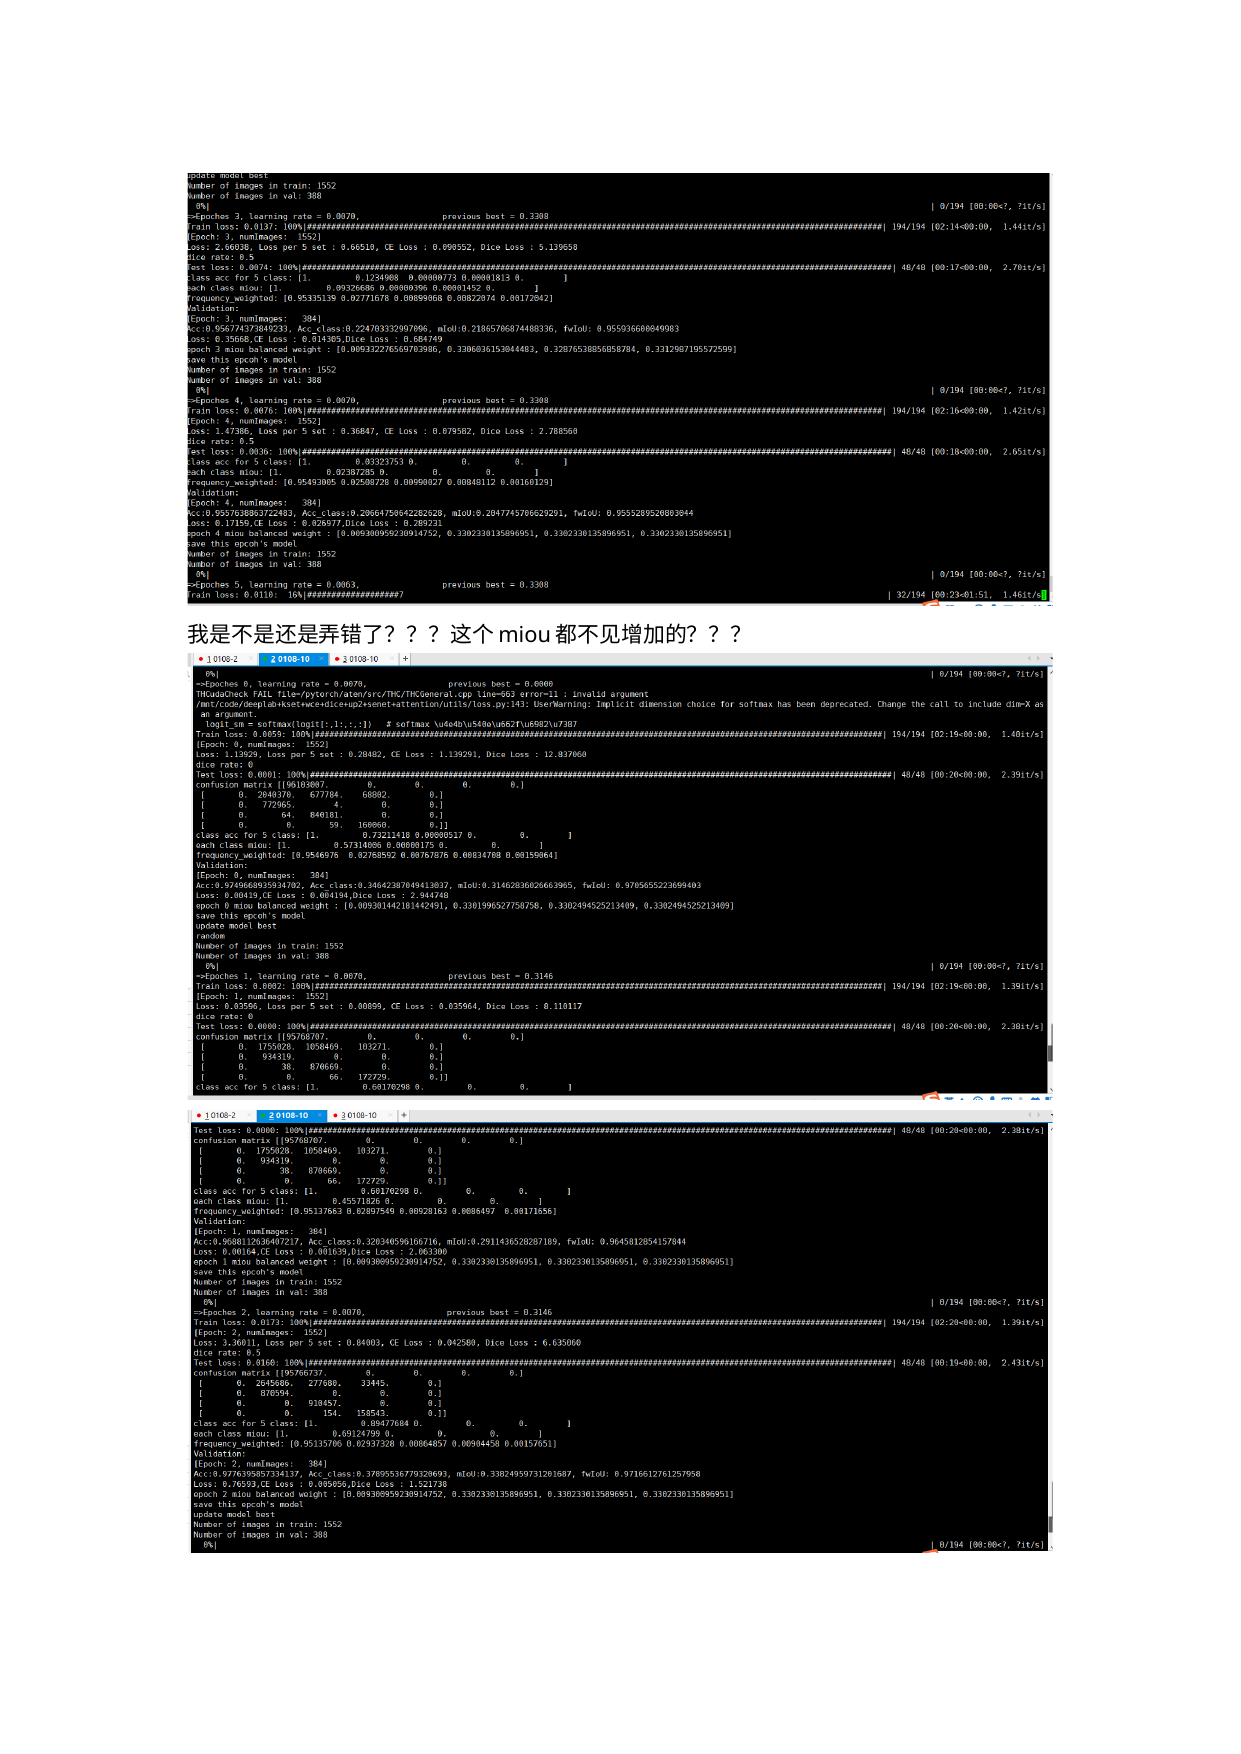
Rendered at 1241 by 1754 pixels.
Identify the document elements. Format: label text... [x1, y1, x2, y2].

picture [187, 653, 1053, 1100]
text 我是不是还是弄错了？？？这个miou都不见增加的？？？ [187, 617, 1053, 649]
picture [187, 1110, 1053, 1553]
picture [187, 173, 1053, 606]
